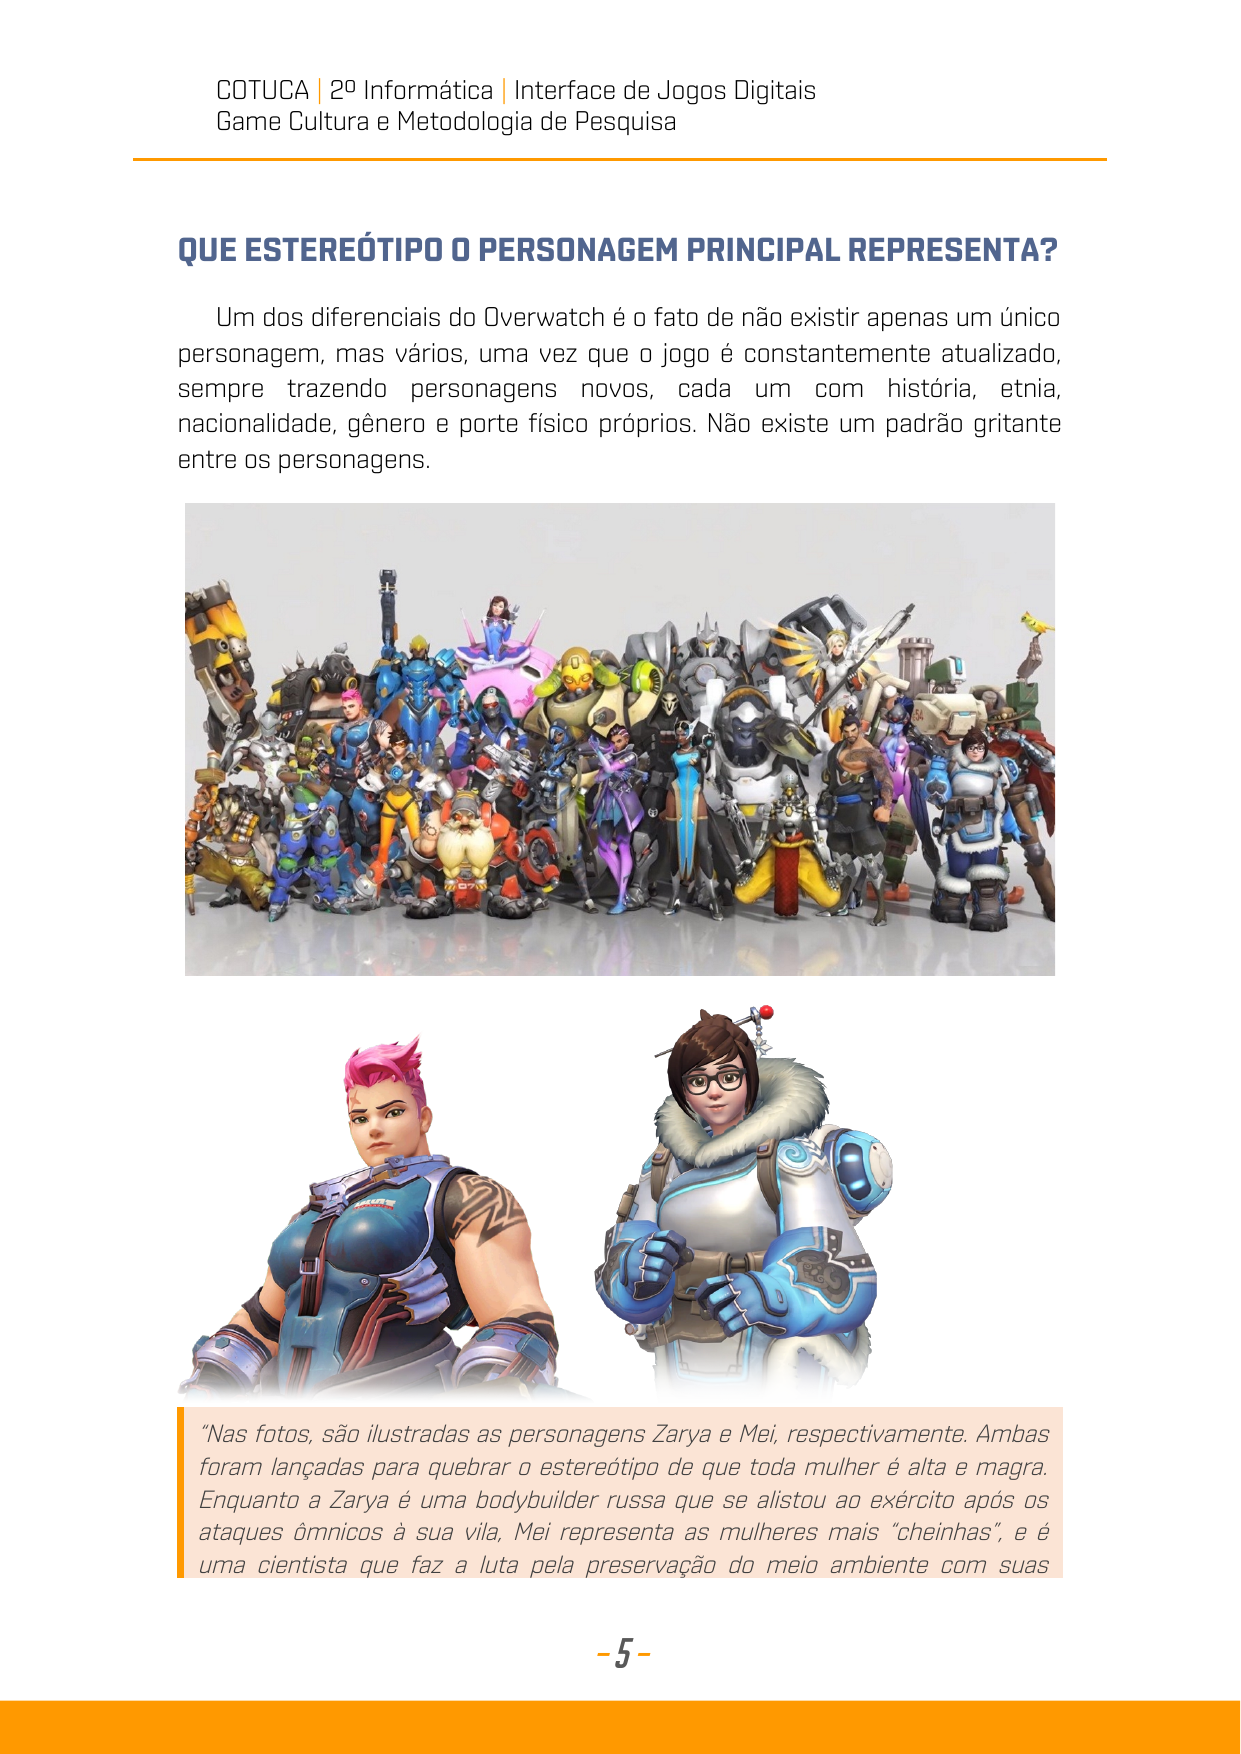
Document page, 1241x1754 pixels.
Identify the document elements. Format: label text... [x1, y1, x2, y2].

subtitle QUE ESTEREÓTIPO O PERSONAGEM PRINCIPAL REPRESENTA? [177, 230, 1063, 270]
text Um dos diferenciais do Overwatch é o fato de não existir apenas um único personagem, mas vários, uma vez que o jogo é constantemente atualizado, sempre trazendo personagens novos, cada um com história, etnia, nacionalidade, gênero e porte físico próprios. Não existe um padrão gritante entre os personagens. [177, 301, 1063, 474]
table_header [184, 1407, 1063, 1578]
picture [185, 503, 1056, 976]
picture [177, 1005, 893, 1403]
